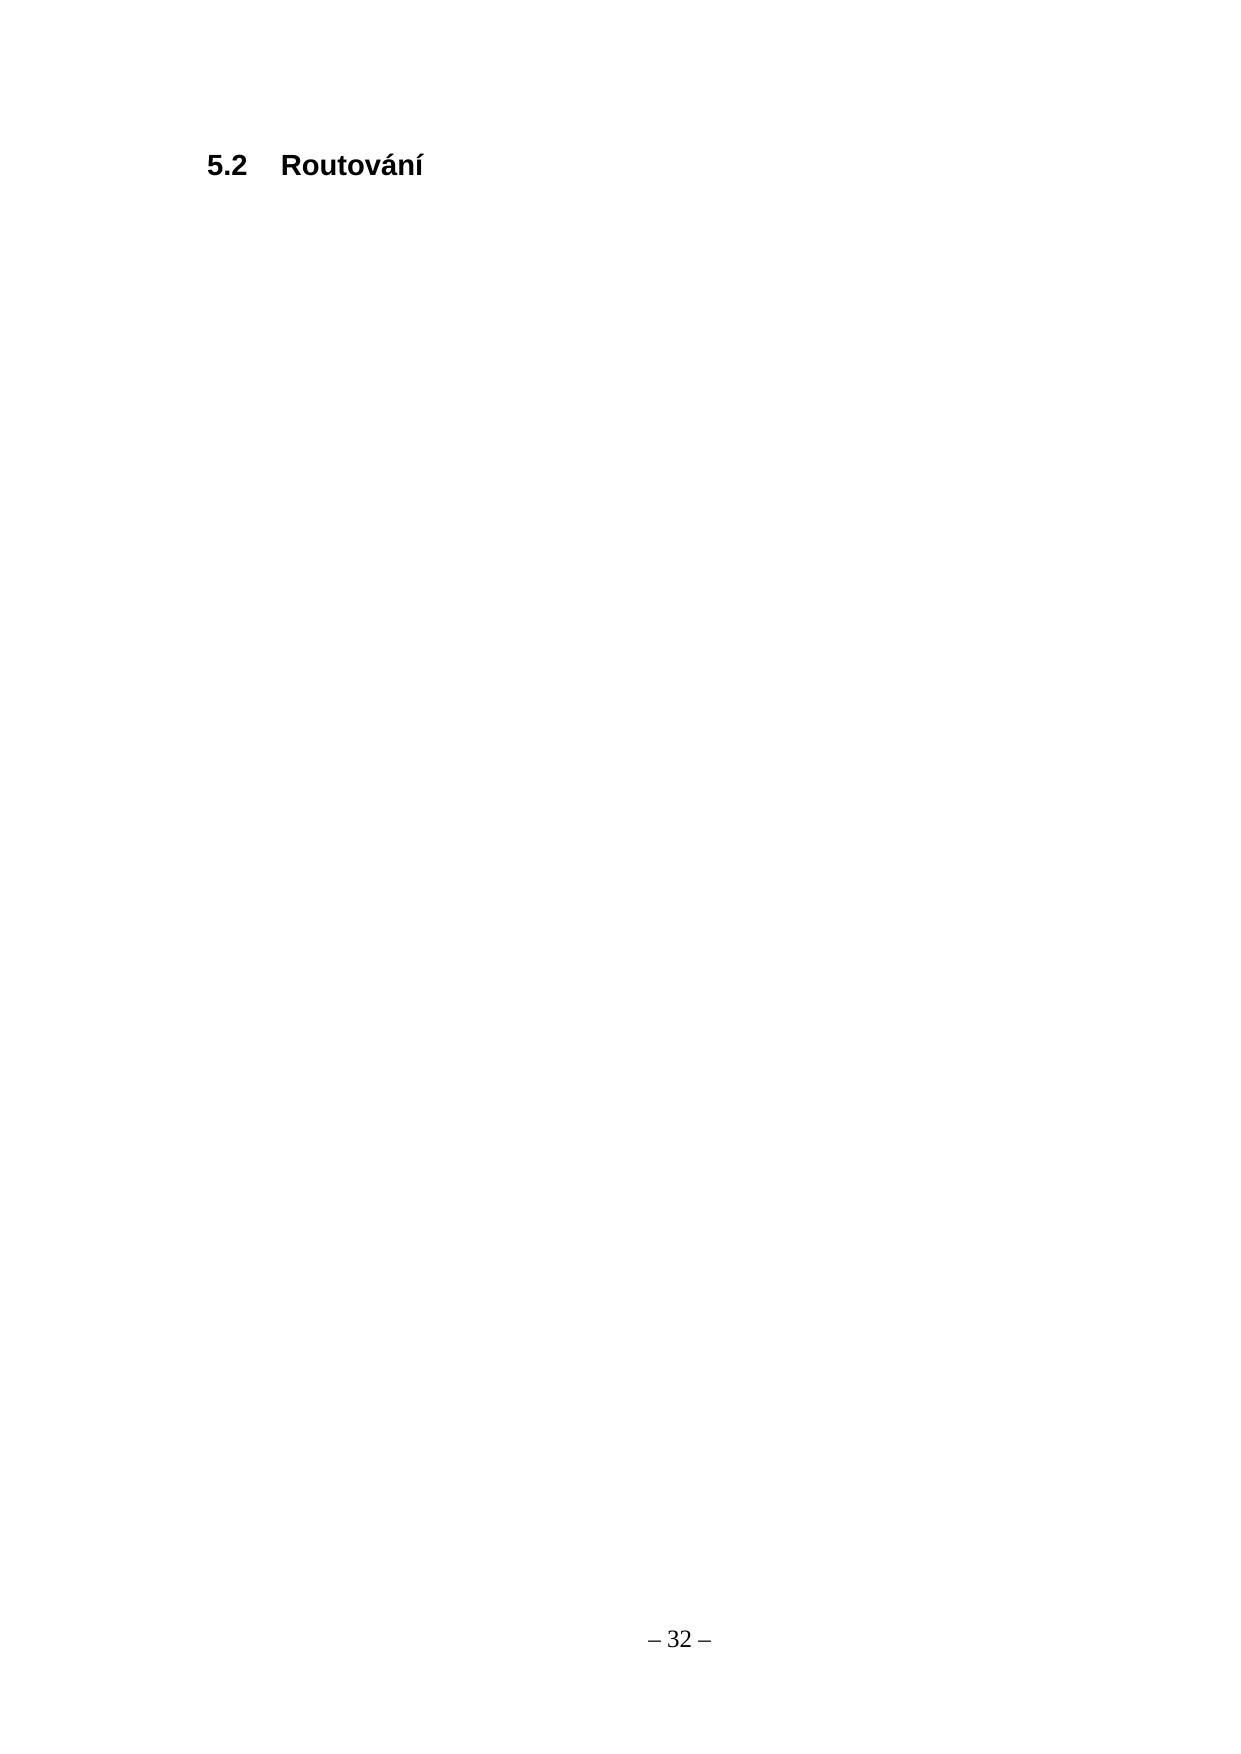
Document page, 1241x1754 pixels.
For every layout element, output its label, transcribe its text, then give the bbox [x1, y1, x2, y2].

subtitle Routování [207, 148, 1122, 181]
